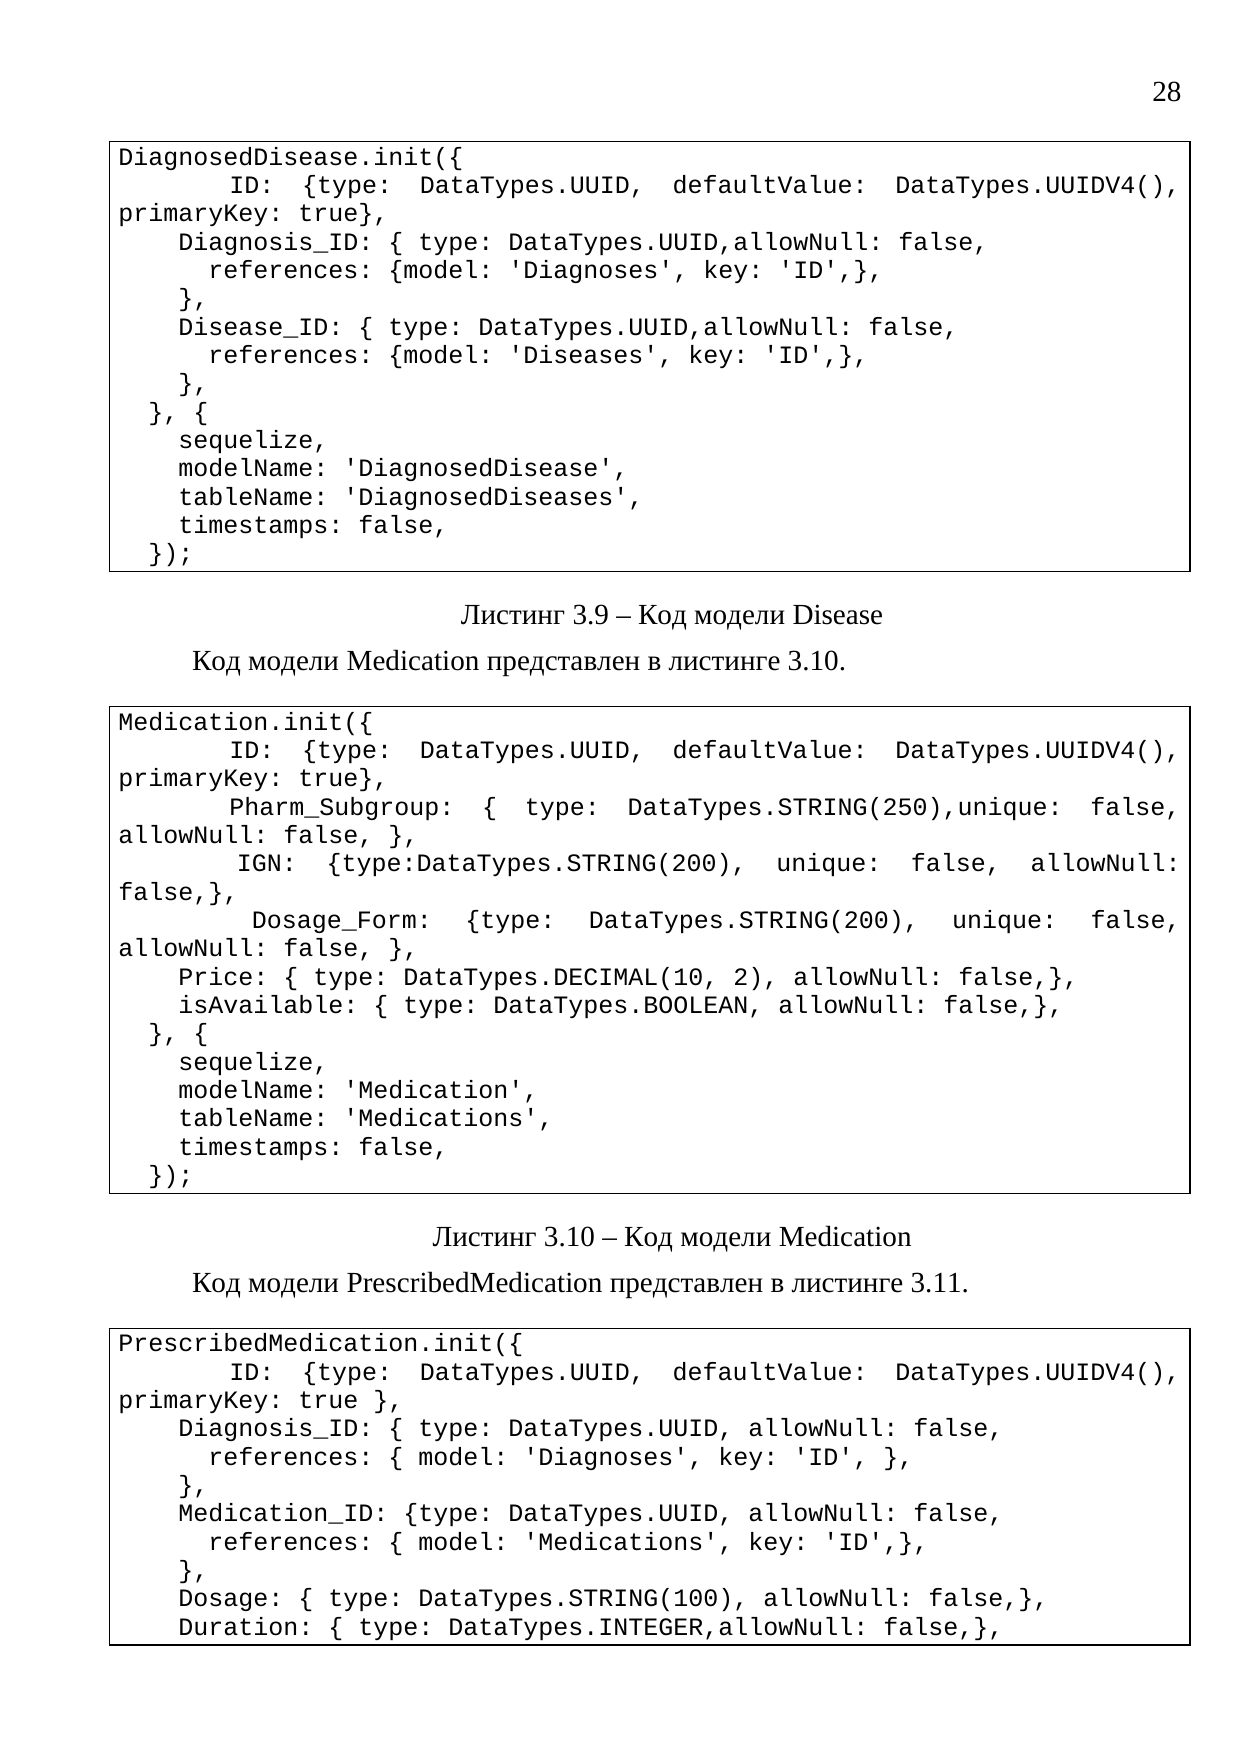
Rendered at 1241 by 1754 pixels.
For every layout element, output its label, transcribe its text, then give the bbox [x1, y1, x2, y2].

text modelName: 'DiagnosedDisease', [118, 456, 1181, 484]
text Код модели Medication представлен в листинге 3.10. [118, 643, 1181, 677]
text DiagnosedDisease.init({ [110, 142, 1189, 172]
text }); [110, 1159, 1189, 1193]
text tableName: 'Medications', [118, 1106, 1181, 1134]
text PrescribedMedication.init({ [110, 1329, 1189, 1359]
text sequelize, [118, 427, 1181, 456]
text }, { [118, 399, 1181, 427]
text }, [118, 1472, 1181, 1501]
text references: { model: 'Diagnoses', key: 'ID', }, [118, 1444, 1181, 1472]
text timestamps: false, [118, 1134, 1181, 1159]
text tableName: 'DiagnosedDiseases', [118, 484, 1181, 512]
text }); [110, 538, 1189, 571]
text references: { model: 'Medications', key: 'ID',}, [118, 1529, 1181, 1557]
text Price: { type: DataTypes.DECIMAL(10, 2), allowNull: false,}, [118, 964, 1181, 992]
text }, [118, 1557, 1181, 1586]
text Disease_ID: { type: DataTypes.UUID,allowNull: false, [118, 314, 1181, 342]
text Dosage_Form: {type: DataTypes.STRING(200), unique: false, allowNull: false, }, [118, 907, 1181, 964]
text ID: {type: DataTypes.UUID, defaultValue: DataTypes.UUIDV4(), primaryKey: true }, [118, 1359, 1181, 1416]
text timestamps: false, [118, 512, 1181, 538]
text isAvailable: { type: DataTypes.BOOLEAN, allowNull: false,}, [118, 992, 1181, 1021]
text Листинг 3.10 – Код модели Medication [118, 1219, 1181, 1252]
text Dosage: { type: DataTypes.STRING(100), allowNull: false,}, [118, 1586, 1181, 1611]
text }, [118, 371, 1181, 399]
text ID: {type: DataTypes.UUID, defaultValue: DataTypes.UUIDV4(), primaryKey: true}, [118, 172, 1181, 229]
text Pharm_Subgroup: { type: DataTypes.STRING(250),unique: false, allowNull: false, }, [118, 794, 1181, 851]
text IGN: {type:DataTypes.STRING(200), unique: false, allowNull: false,}, [118, 851, 1181, 907]
text Medication.init({ [110, 707, 1189, 737]
text sequelize, [118, 1049, 1181, 1077]
text references: {model: 'Diagnoses', key: 'ID',}, [118, 257, 1181, 286]
text Diagnosis_ID: { type: DataTypes.UUID,allowNull: false, [118, 229, 1181, 257]
text Код модели PrescribedMedication представлен в листинге 3.11. [118, 1265, 1181, 1298]
text modelName: 'Medication', [118, 1077, 1181, 1106]
text Medication_ID: {type: DataTypes.UUID, allowNull: false, [118, 1501, 1181, 1529]
text Листинг 3.9 – Код модели Disease [118, 597, 1181, 631]
text Diagnosis_ID: { type: DataTypes.UUID, allowNull: false, [118, 1416, 1181, 1444]
text Duration: { type: DataTypes.INTEGER,allowNull: false,}, [110, 1611, 1189, 1644]
text ID: {type: DataTypes.UUID, defaultValue: DataTypes.UUIDV4(), primaryKey: true}, [118, 737, 1181, 794]
text references: {model: 'Diseases', key: 'ID',}, [118, 342, 1181, 371]
text }, [118, 286, 1181, 314]
text }, { [118, 1021, 1181, 1049]
